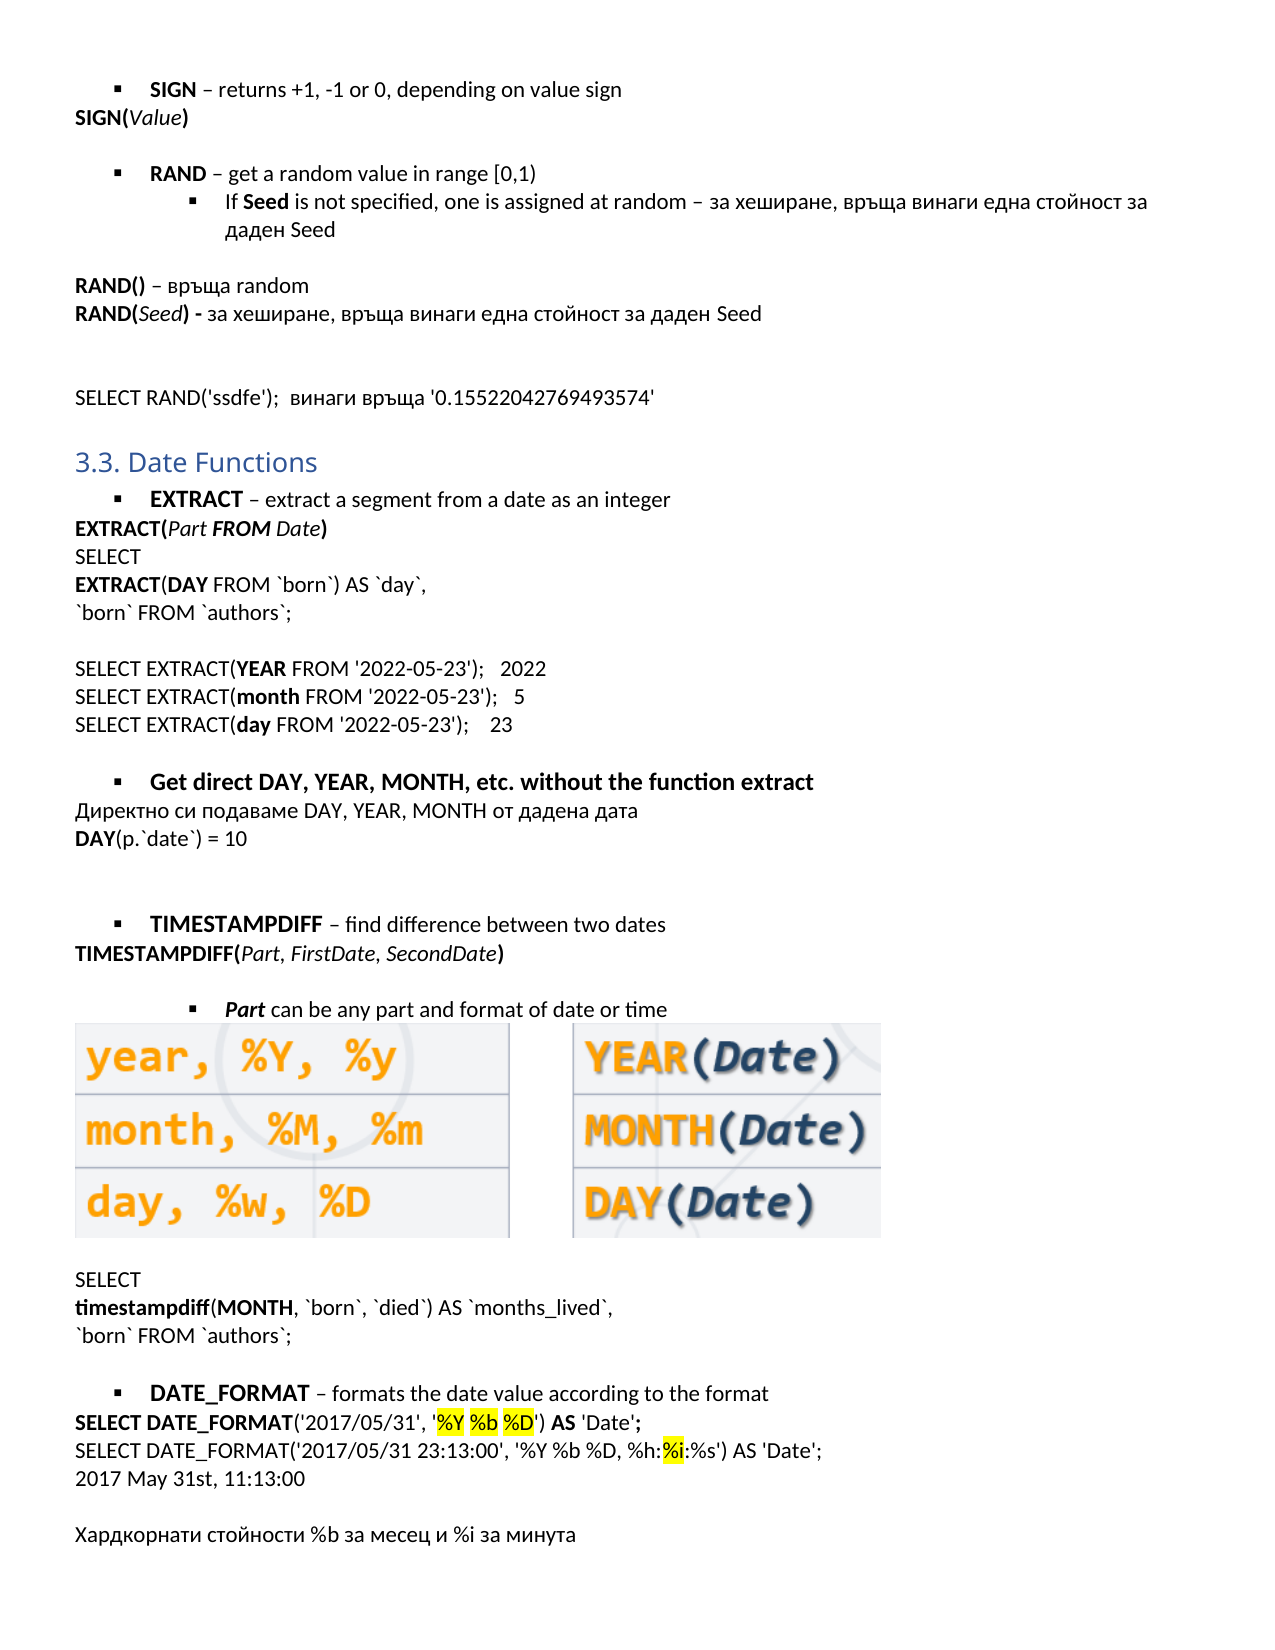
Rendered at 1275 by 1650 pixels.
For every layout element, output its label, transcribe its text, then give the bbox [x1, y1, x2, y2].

text SELECT [75, 542, 1200, 570]
list SIGN – returns +1, -1 or 0, depending on value sign [112, 75, 1200, 103]
text SELECT EXTRACT(month FROM '2022-05-23'); 5 [75, 682, 1200, 710]
text SELECT DATE_FORMAT('2017/05/31 23:13:00', '%Y %b %D, %h:%i:%s') AS 'Date'; [684, 1436, 1200, 1464]
text Хардкорнати стойности %b за месец и %i за минута [75, 1520, 1200, 1548]
text EXTRACT(Part FROM Date) [75, 514, 1200, 542]
text SELECT EXTRACT(YEAR FROM '2022-05-23'); 2022 [75, 654, 1200, 682]
text SELECT [75, 1265, 1200, 1293]
text SELECT DATE_FORMAT('2017/05/31', '%Y %b %D') AS 'Date'; [75, 1408, 437, 1436]
text SIGN(Value) [75, 103, 1200, 131]
text Директно си подаваме DAY, YEAR, MONTH от дадена дата [75, 796, 1200, 824]
list EXTRACT – extract a segment from a date as an integer [112, 483, 1200, 514]
text EXTRACT(DAY FROM `born`) AS `day`, [75, 570, 1200, 598]
text SELECT RAND('ssdfe'); винаги връща '0.15522042769493574' [75, 383, 1200, 411]
list DATE_FORMAT – formats the date value according to the format [112, 1377, 1200, 1408]
text RAND() – връща random [75, 271, 1200, 299]
text `born` FROM `authors`; [75, 1321, 1200, 1349]
picture [75, 1023, 881, 1238]
text TIMESTAMPDIFF(Part, FirstDate, SecondDate) [75, 939, 1200, 967]
subtitle 3.3. Date Functions [75, 443, 1200, 480]
list Part can be any part and format of date or time [187, 995, 1200, 1023]
list RAND – get a random value in range [0,1) [112, 159, 1200, 187]
list TIMESTAMPDIFF – find difference between two dates [112, 908, 1200, 939]
list If Seed is not specified, one is assigned at random – за хеширане, връща винаги една стойност за даден Seed [187, 187, 1200, 243]
text RAND(Seed) - за хеширане, връща винаги една стойност за даден Seed [75, 299, 1200, 327]
text 2017 May 31st, 11:13:00 [75, 1464, 1200, 1492]
list Get direct DAY, YEAR, MONTH, etc. without the function extract [112, 766, 1200, 796]
text DAY(p.`date`) = 10 [75, 824, 1200, 852]
text `born` FROM `authors`; [75, 598, 1200, 626]
text SELECT EXTRACT(day FROM '2022-05-23'); 23 [75, 710, 1200, 738]
text SELECT DATE_FORMAT('2017/05/31 23:13:00', '%Y %b %D, %h:%i:%s') AS 'Date'; [75, 1436, 663, 1464]
text timestampdiff(MONTH, `born`, `died`) AS `months_lived`, [75, 1293, 1200, 1321]
text SELECT DATE_FORMAT('2017/05/31', '%Y %b %D') AS 'Date'; [534, 1408, 1200, 1436]
